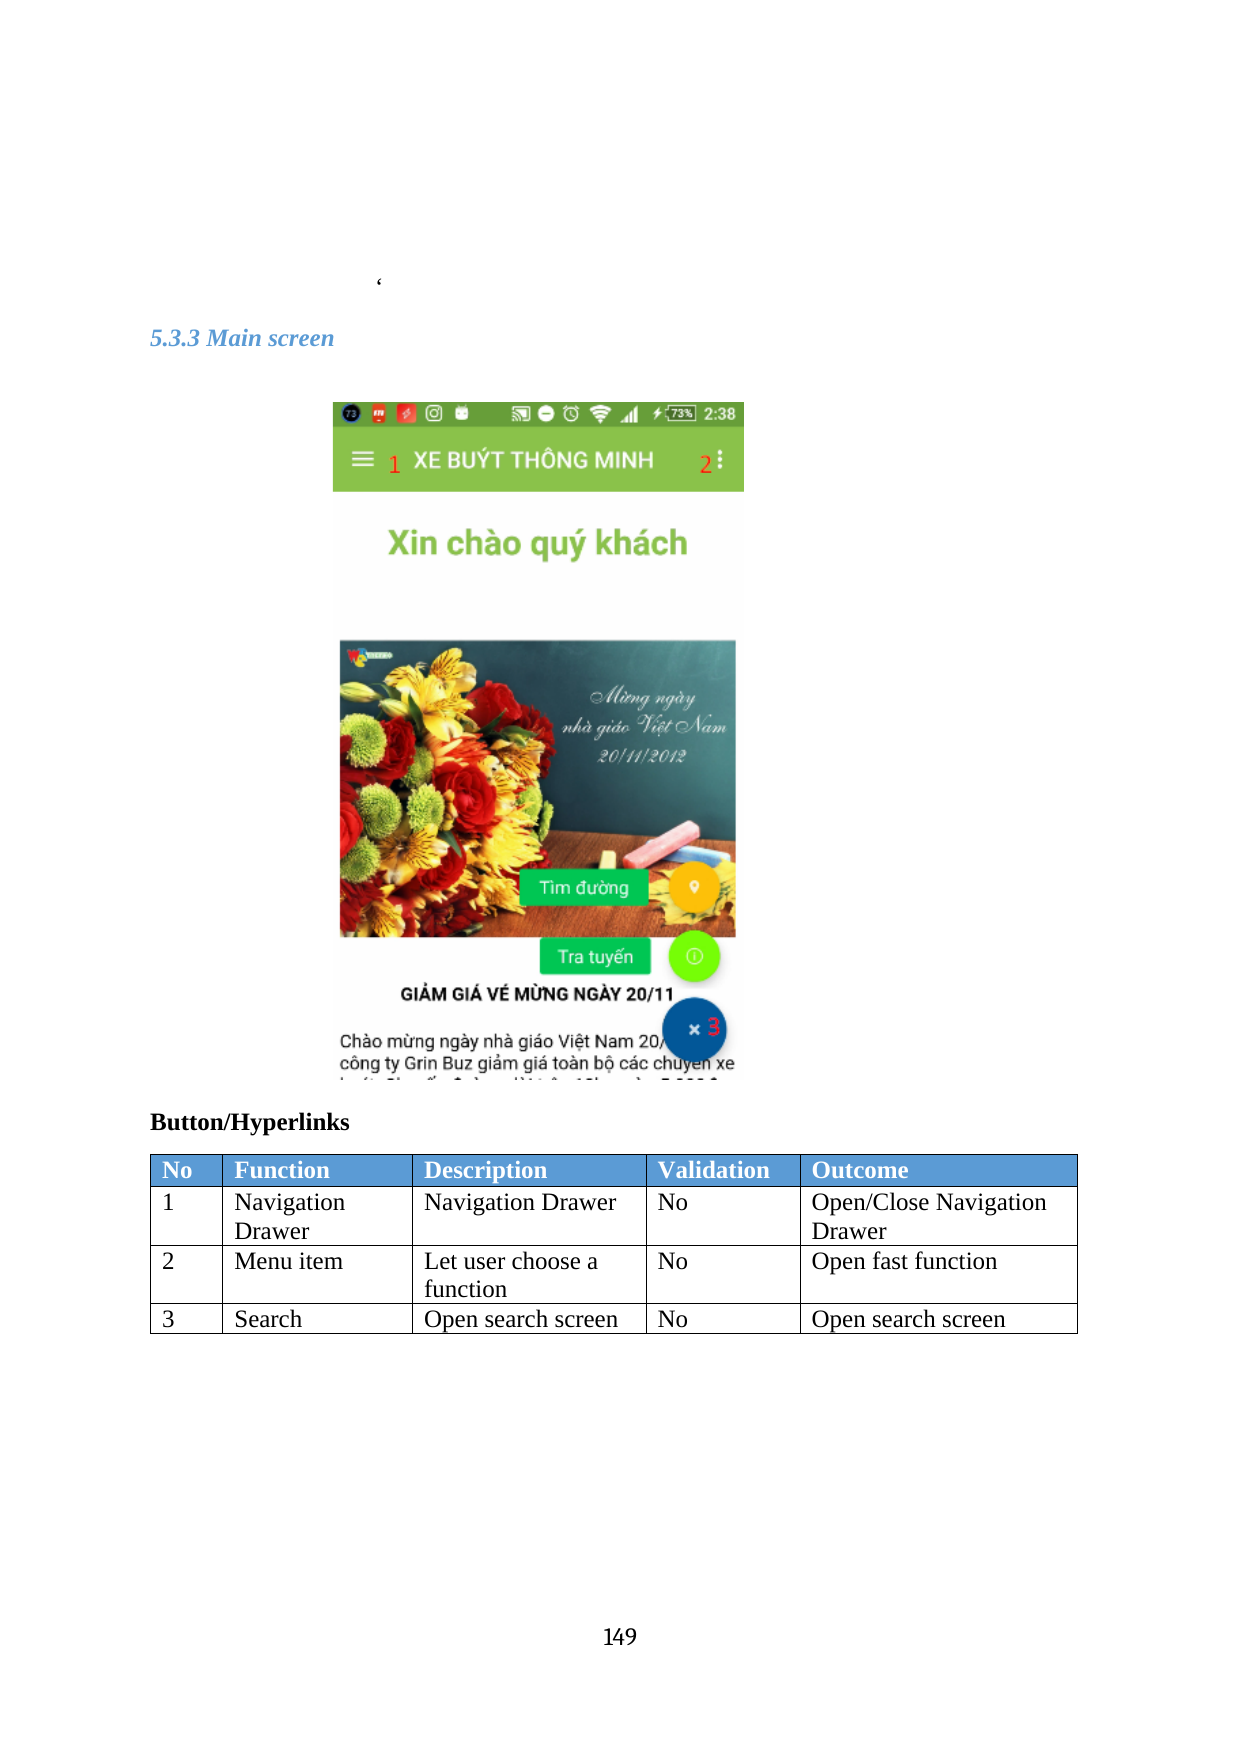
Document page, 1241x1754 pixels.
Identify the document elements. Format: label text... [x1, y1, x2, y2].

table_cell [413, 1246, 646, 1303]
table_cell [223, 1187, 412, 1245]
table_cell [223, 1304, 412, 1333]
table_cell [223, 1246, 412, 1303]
picture [332, 402, 744, 1080]
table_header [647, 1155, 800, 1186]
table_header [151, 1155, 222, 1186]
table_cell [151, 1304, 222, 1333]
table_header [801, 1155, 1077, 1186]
text Button/Hyperlinks [150, 1107, 1090, 1135]
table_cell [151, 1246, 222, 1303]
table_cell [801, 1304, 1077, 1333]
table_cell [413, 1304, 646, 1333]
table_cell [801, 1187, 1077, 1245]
subtitle 5.3.3 Main screen [150, 323, 1090, 352]
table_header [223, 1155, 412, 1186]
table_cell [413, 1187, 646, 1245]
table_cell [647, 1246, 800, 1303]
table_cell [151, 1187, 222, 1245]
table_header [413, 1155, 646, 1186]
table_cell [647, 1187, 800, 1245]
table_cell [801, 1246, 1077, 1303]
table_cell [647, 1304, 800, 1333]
list ‘ [375, 272, 1090, 300]
